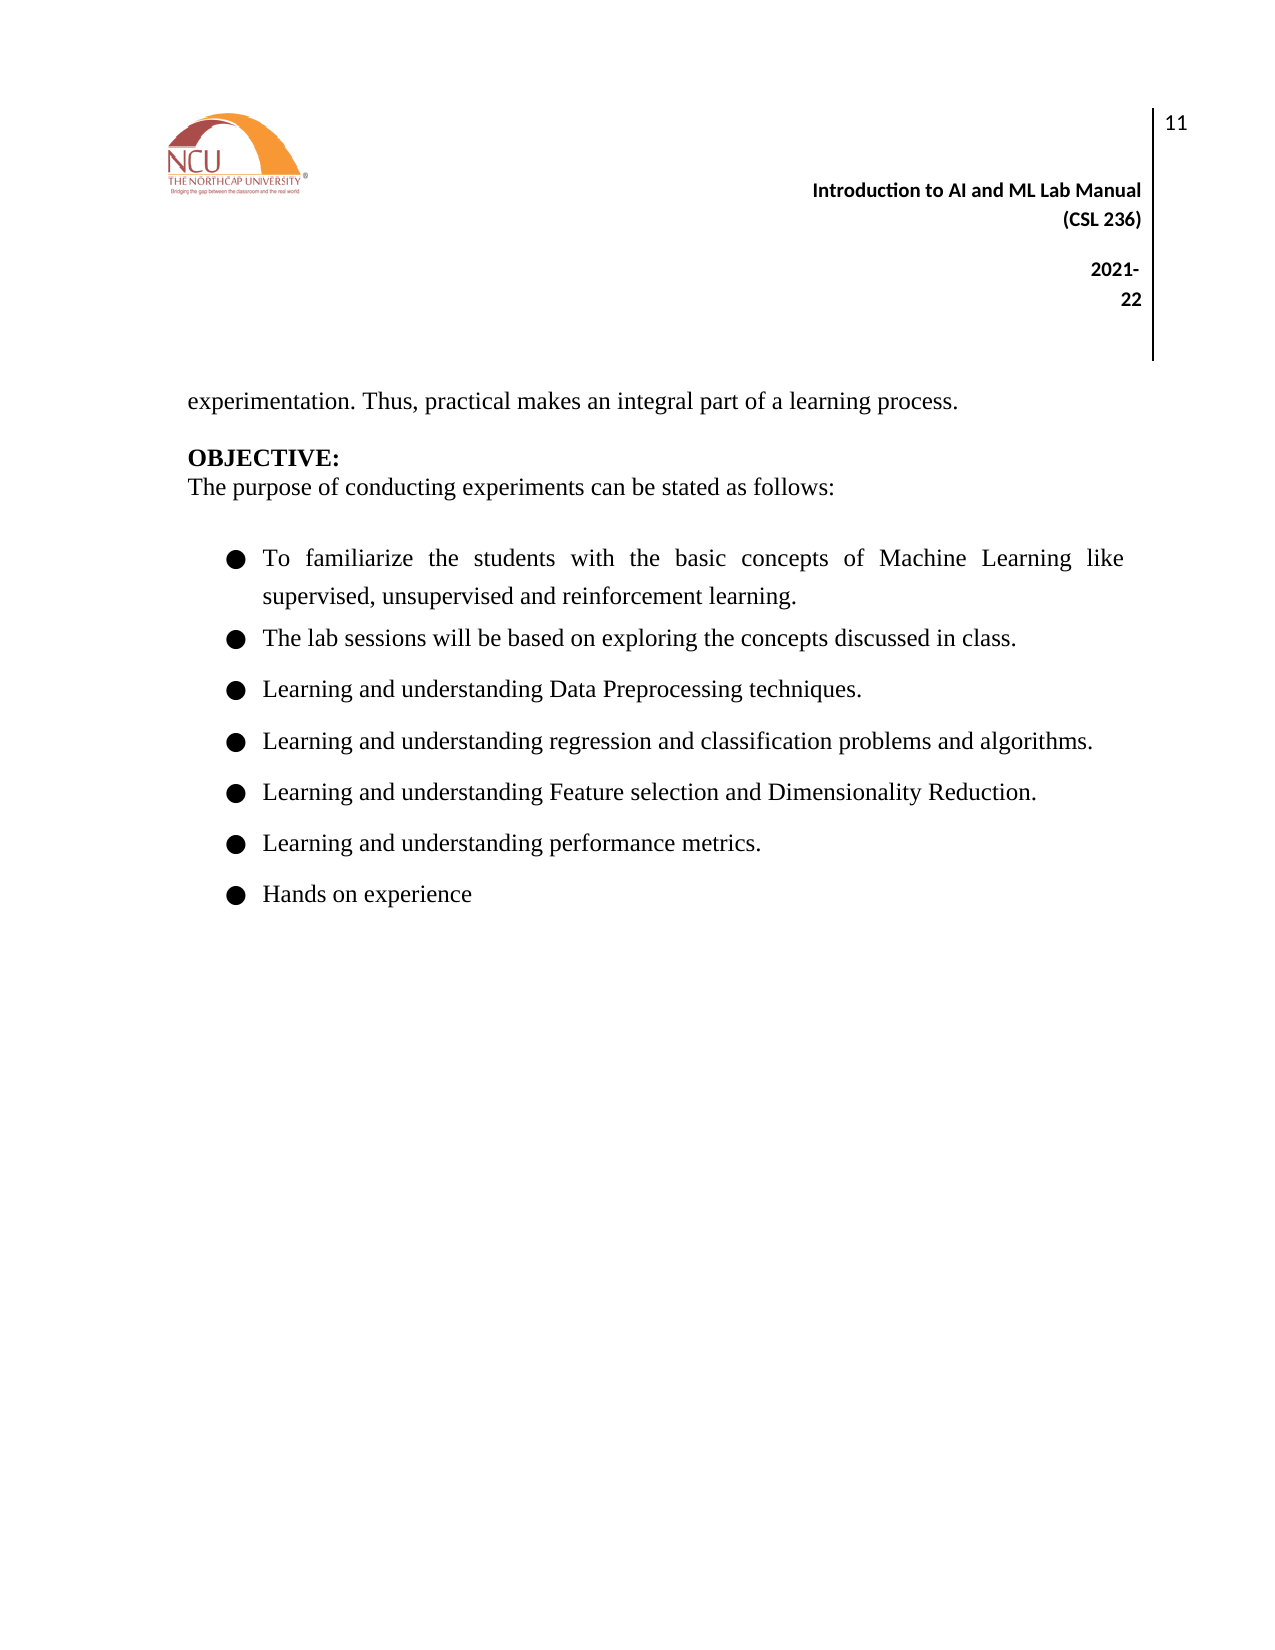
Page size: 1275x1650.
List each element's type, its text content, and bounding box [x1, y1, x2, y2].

list To familiarize the students with the basic concepts of Machine Learning like supervised, unsupervised and reinforcement learning. [225, 530, 1125, 610]
text OBJECTIVE: [187, 443, 1125, 472]
text The purpose of conducting experiments can be stated as follows: [187, 472, 1125, 501]
list Learning and understanding regression and classification problems and algorithms. [225, 712, 1125, 763]
list The lab sessions will be based on exploring the concepts discussed in class. [225, 610, 1125, 661]
picture [164, 108, 309, 198]
list Learning and understanding Feature selection and Dimensionality Reduction. [225, 763, 1125, 815]
list Learning and understanding performance metrics. [225, 815, 1125, 866]
list Learning and understanding Data Preprocessing techniques. [225, 661, 1125, 712]
list Hands on experience [225, 866, 1125, 917]
